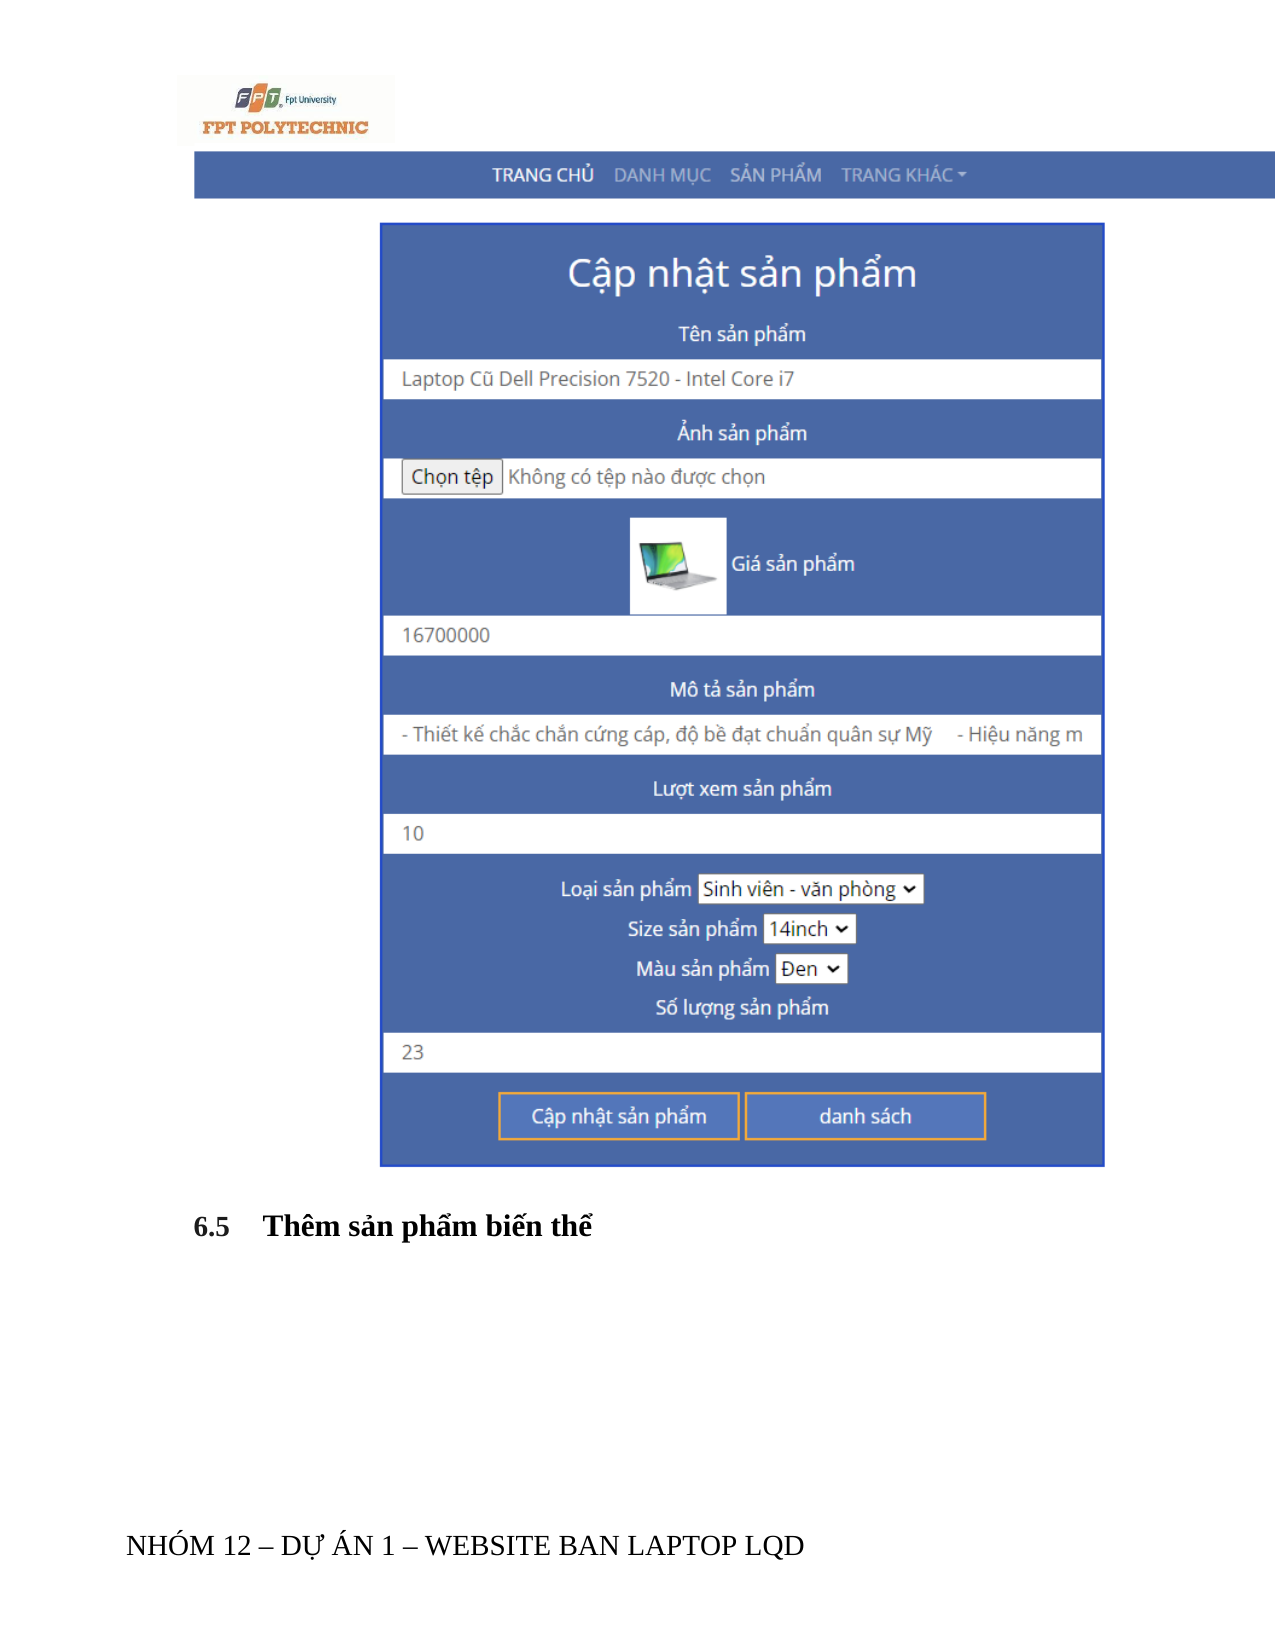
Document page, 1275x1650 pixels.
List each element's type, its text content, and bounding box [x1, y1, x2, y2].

picture [177, 75, 1275, 1184]
subtitle Thêm sản phẩm biến thể [193, 1207, 1198, 1243]
